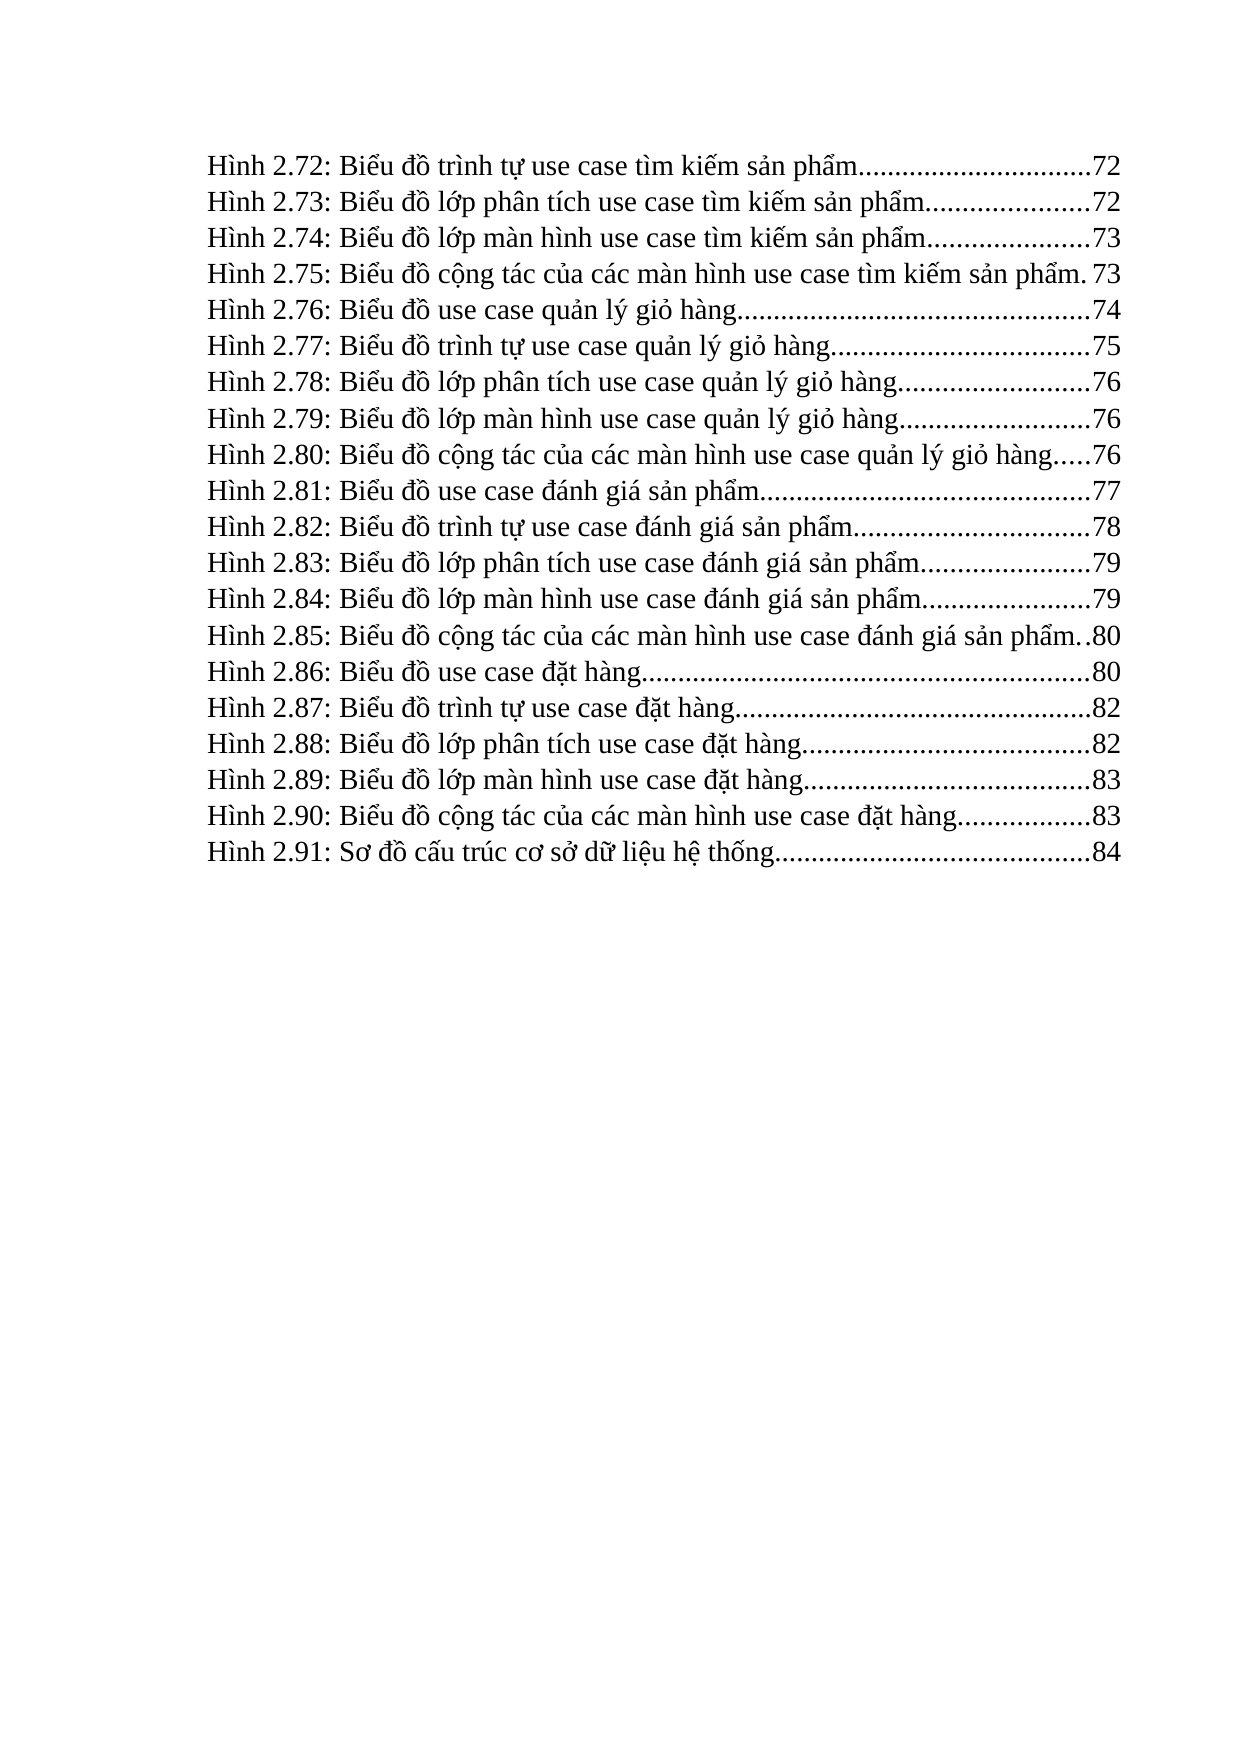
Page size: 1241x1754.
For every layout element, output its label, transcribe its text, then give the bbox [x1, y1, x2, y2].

text Hình 2.86: Biểu đồ use case đặt hàng 80 [207, 654, 1122, 687]
text Hình 2.83: Biểu đồ lớp phân tích use case đánh giá sản phẩm 79 [207, 545, 1122, 579]
text Hình 2.82: Biểu đồ trình tự use case đánh giá sản phẩm 78 [207, 509, 1122, 543]
text Hình 2.76: Biểu đồ use case quản lý giỏ hàng 74 [207, 292, 1122, 326]
text Hình 2.74: Biểu đồ lớp màn hình use case tìm kiếm sản phẩm 73 [207, 220, 1122, 253]
text Hình 2.88: Biểu đồ lớp phân tích use case đặt hàng 82 [207, 726, 1122, 759]
text Hình 2.73: Biểu đồ lớp phân tích use case tìm kiếm sản phẩm 72 [207, 184, 1122, 217]
text Hình 2.81: Biểu đồ use case đánh giá sản phẩm 77 [207, 473, 1122, 507]
text Hình 2.84: Biểu đồ lớp màn hình use case đánh giá sản phẩm 79 [207, 581, 1122, 615]
text Hình 2.85: Biểu đồ cộng tác của các màn hình use case đánh giá sản phẩm 80 [207, 618, 1122, 651]
text Hình 2.79: Biểu đồ lớp màn hình use case quản lý giỏ hàng 76 [207, 401, 1122, 434]
text Hình 2.75: Biểu đồ cộng tác của các màn hình use case tìm kiếm sản phẩm 73 [207, 256, 1122, 290]
text Hình 2.91: Sơ đồ cấu trúc cơ sở dữ liệu hệ thống 84 [207, 834, 1122, 868]
text Hình 2.72: Biểu đồ trình tự use case tìm kiếm sản phẩm 72 [207, 148, 1122, 181]
text Hình 2.78: Biểu đồ lớp phân tích use case quản lý giỏ hàng 76 [207, 364, 1122, 398]
text Hình 2.90: Biểu đồ cộng tác của các màn hình use case đặt hàng 83 [207, 798, 1122, 832]
text Hình 2.89: Biểu đồ lớp màn hình use case đặt hàng 83 [207, 762, 1122, 796]
text Hình 2.80: Biểu đồ cộng tác của các màn hình use case quản lý giỏ hàng 76 [207, 437, 1122, 470]
text Hình 2.77: Biểu đồ trình tự use case quản lý giỏ hàng 75 [207, 328, 1122, 362]
text Hình 2.87: Biểu đồ trình tự use case đặt hàng 82 [207, 690, 1122, 723]
